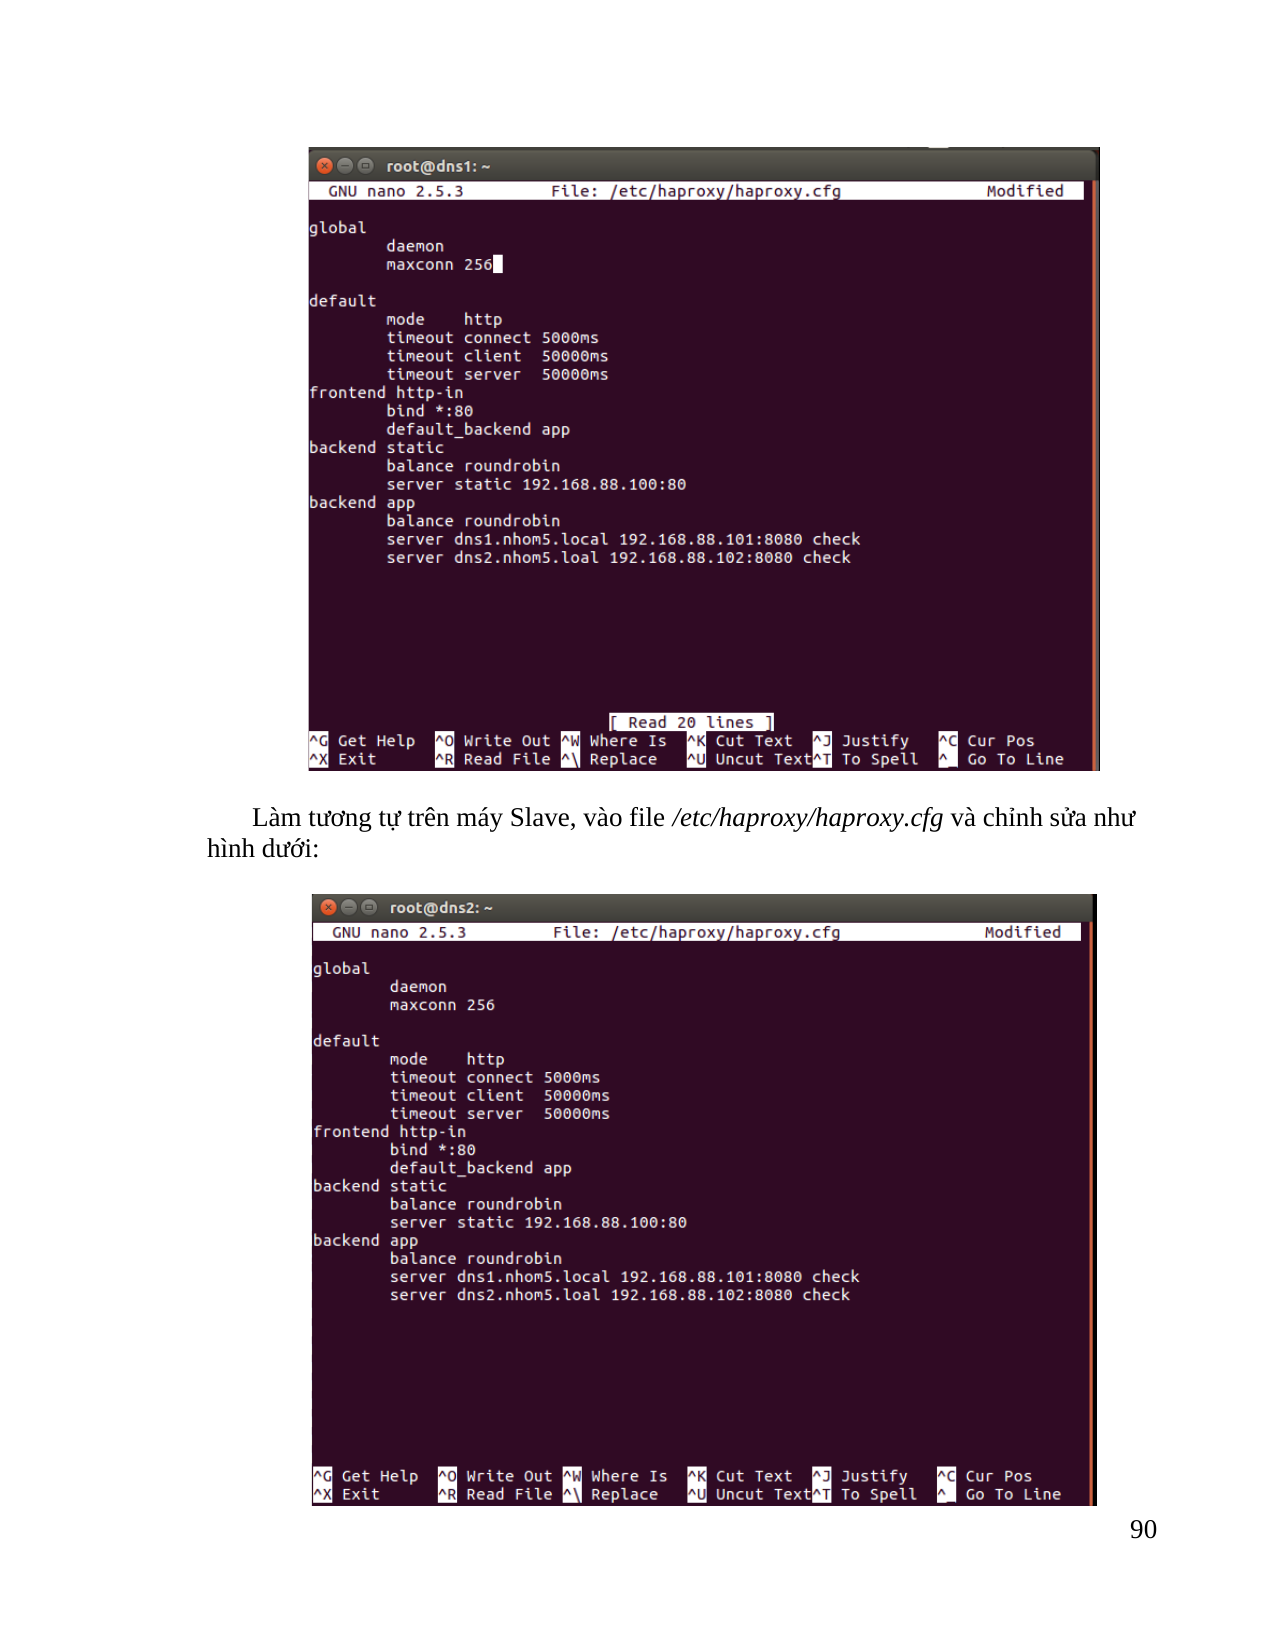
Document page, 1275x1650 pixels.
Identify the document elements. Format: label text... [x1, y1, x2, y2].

picture [311, 894, 1097, 1506]
text Làm tương tự trên máy Slave, vào file /etc/haproxy/haproxy.cfg và chỉnh sửa như hình dưới: [207, 801, 1157, 863]
picture [308, 147, 1100, 771]
